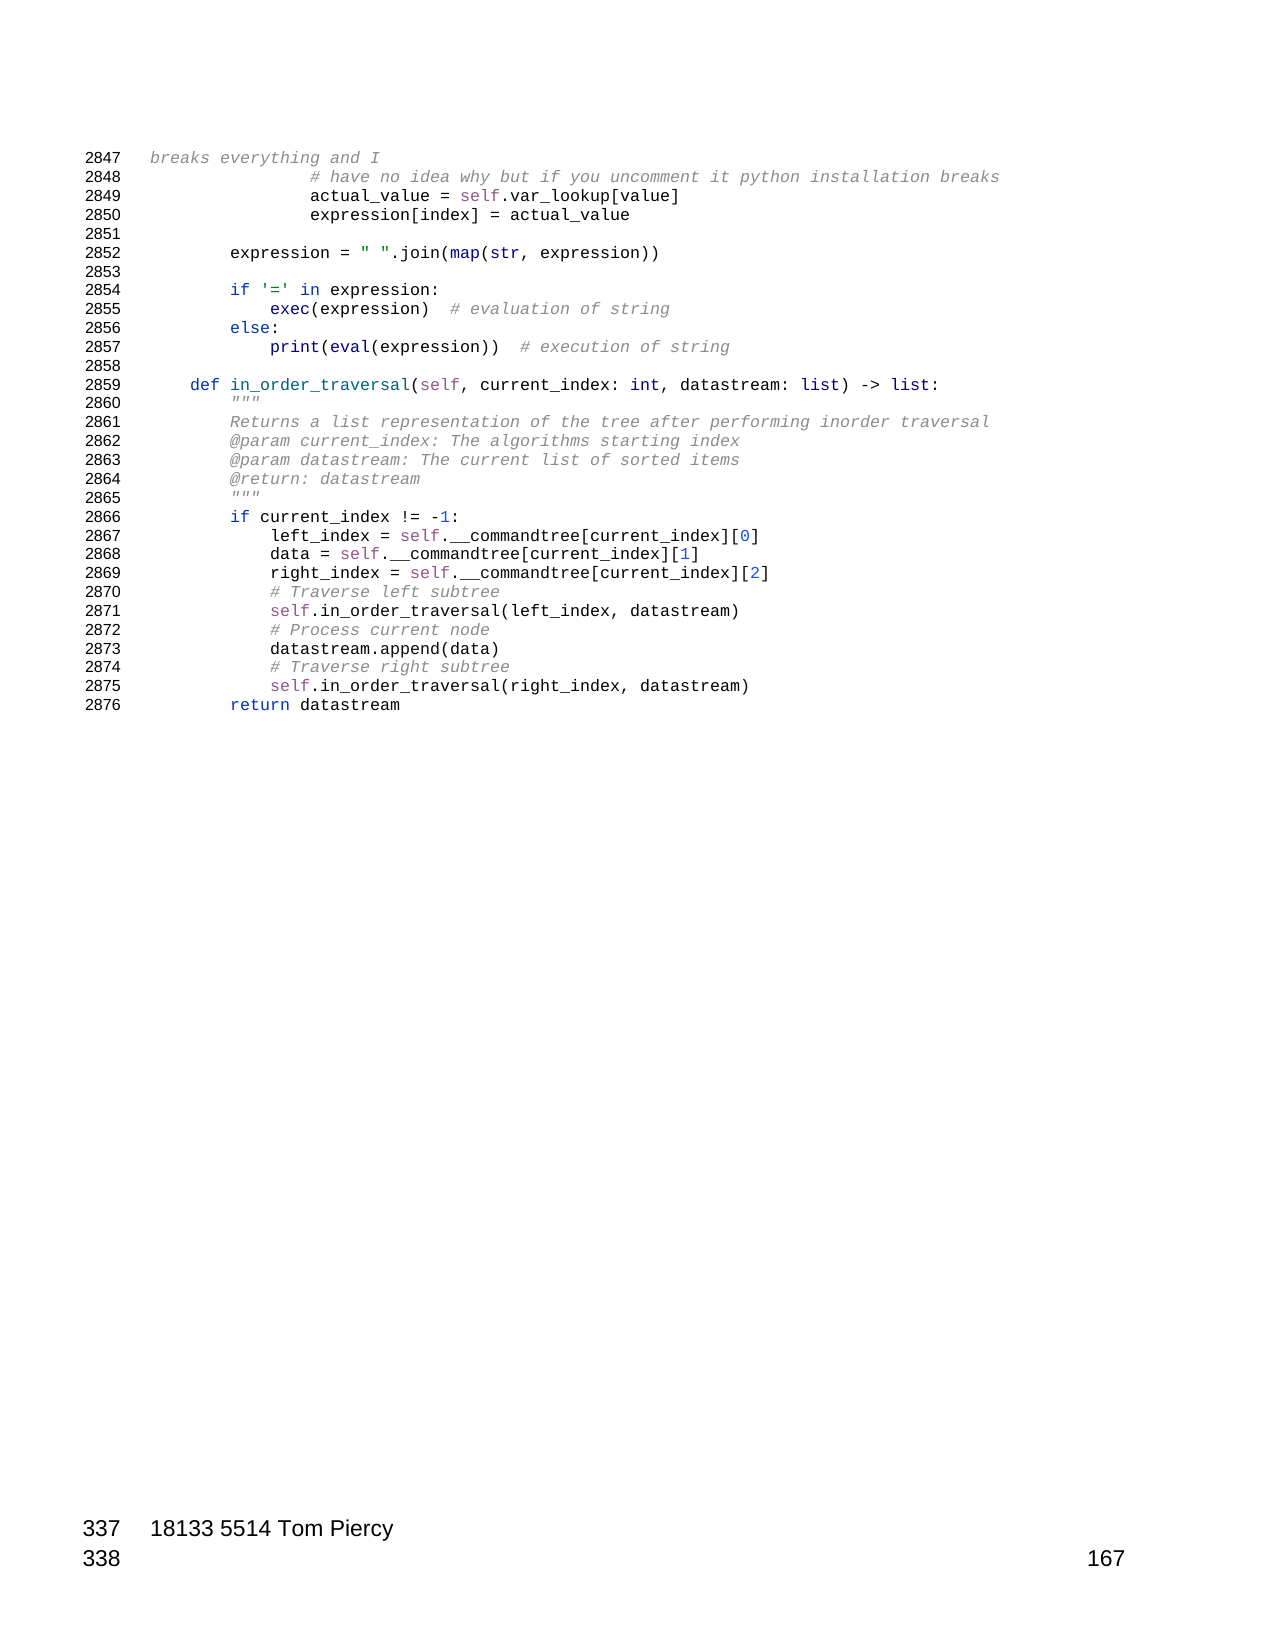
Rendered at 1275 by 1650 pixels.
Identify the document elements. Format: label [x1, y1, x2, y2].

text [150, 150, 1125, 716]
